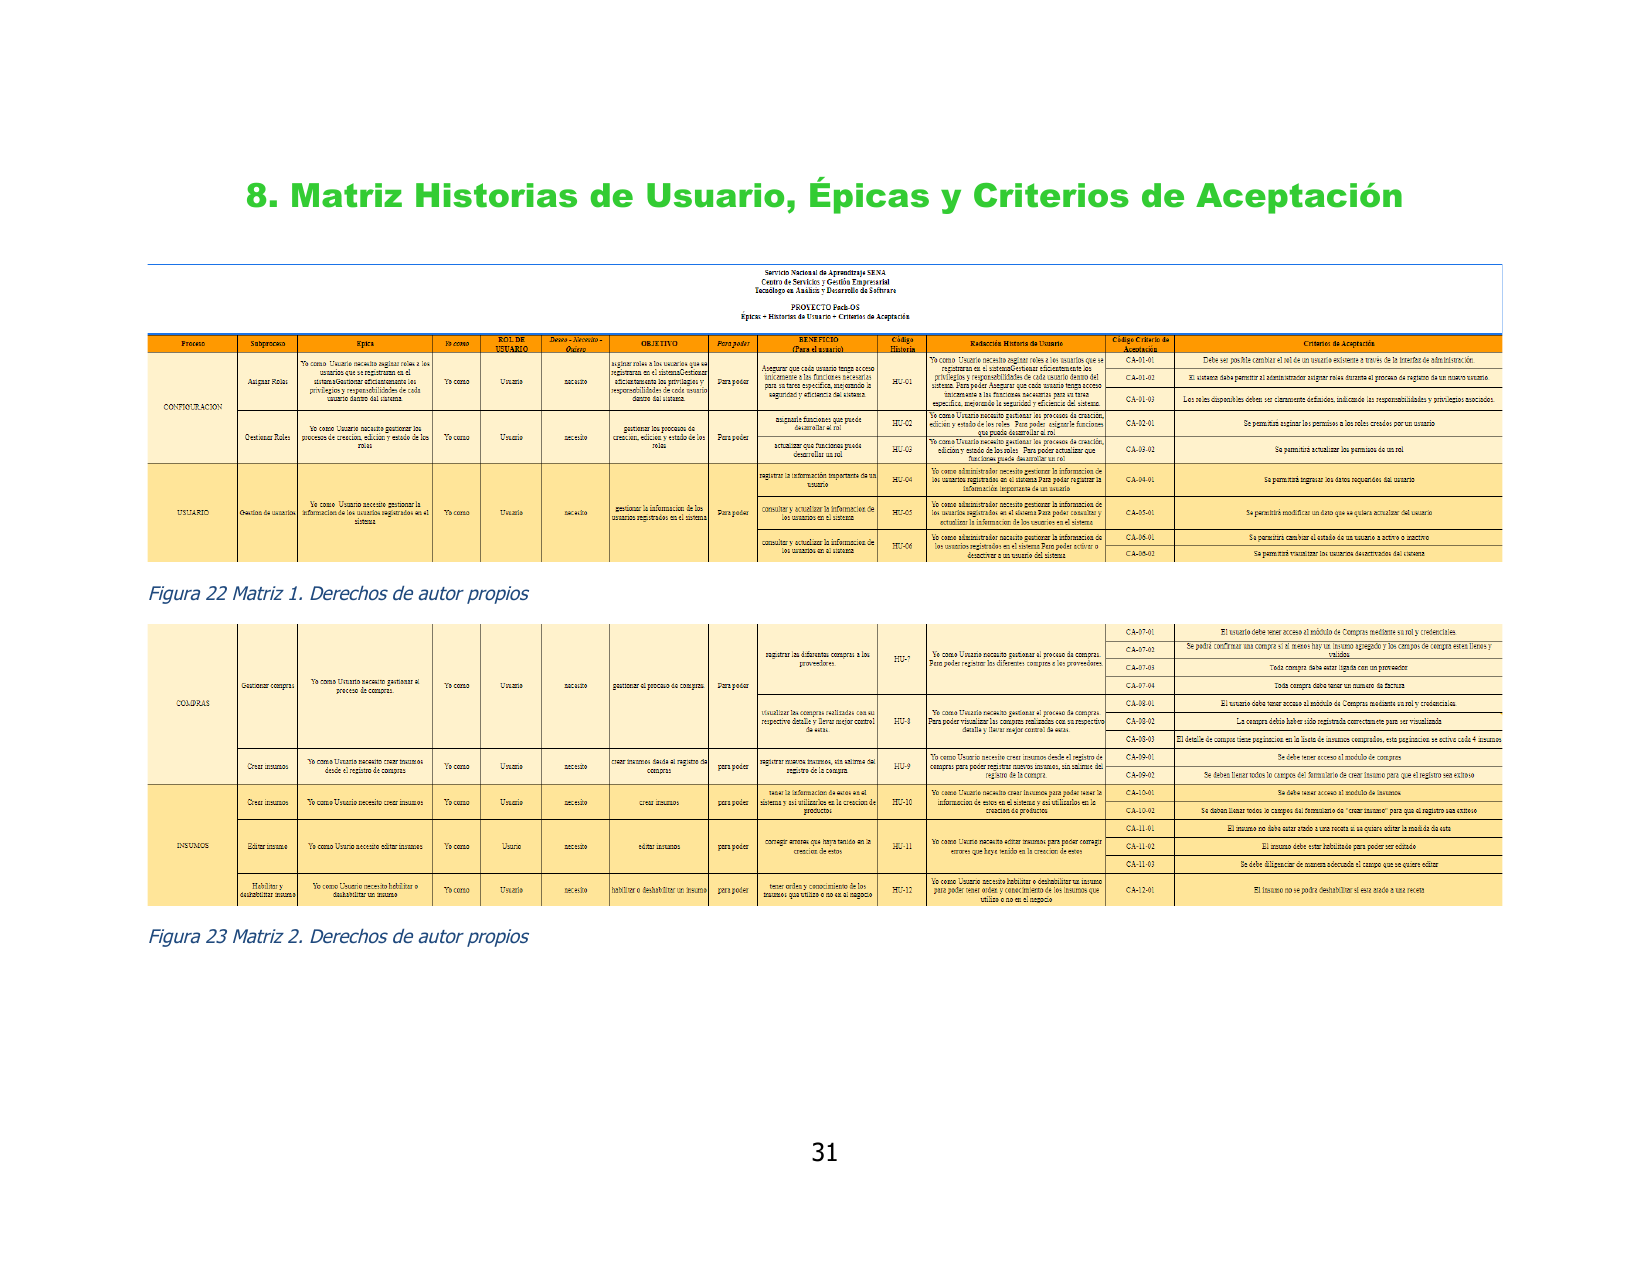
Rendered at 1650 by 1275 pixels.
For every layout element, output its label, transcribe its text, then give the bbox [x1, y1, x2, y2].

picture [147, 624, 1503, 906]
text Figura 23 Matriz 2. Derechos de autor propios [148, 925, 1502, 947]
picture [147, 264, 1503, 562]
text Figura 22 Matriz 1. Derechos de autor propios [148, 581, 1502, 604]
subtitle 8. Matriz Historias de Usuario, Épicas y Criterios de Aceptación [148, 177, 1502, 215]
